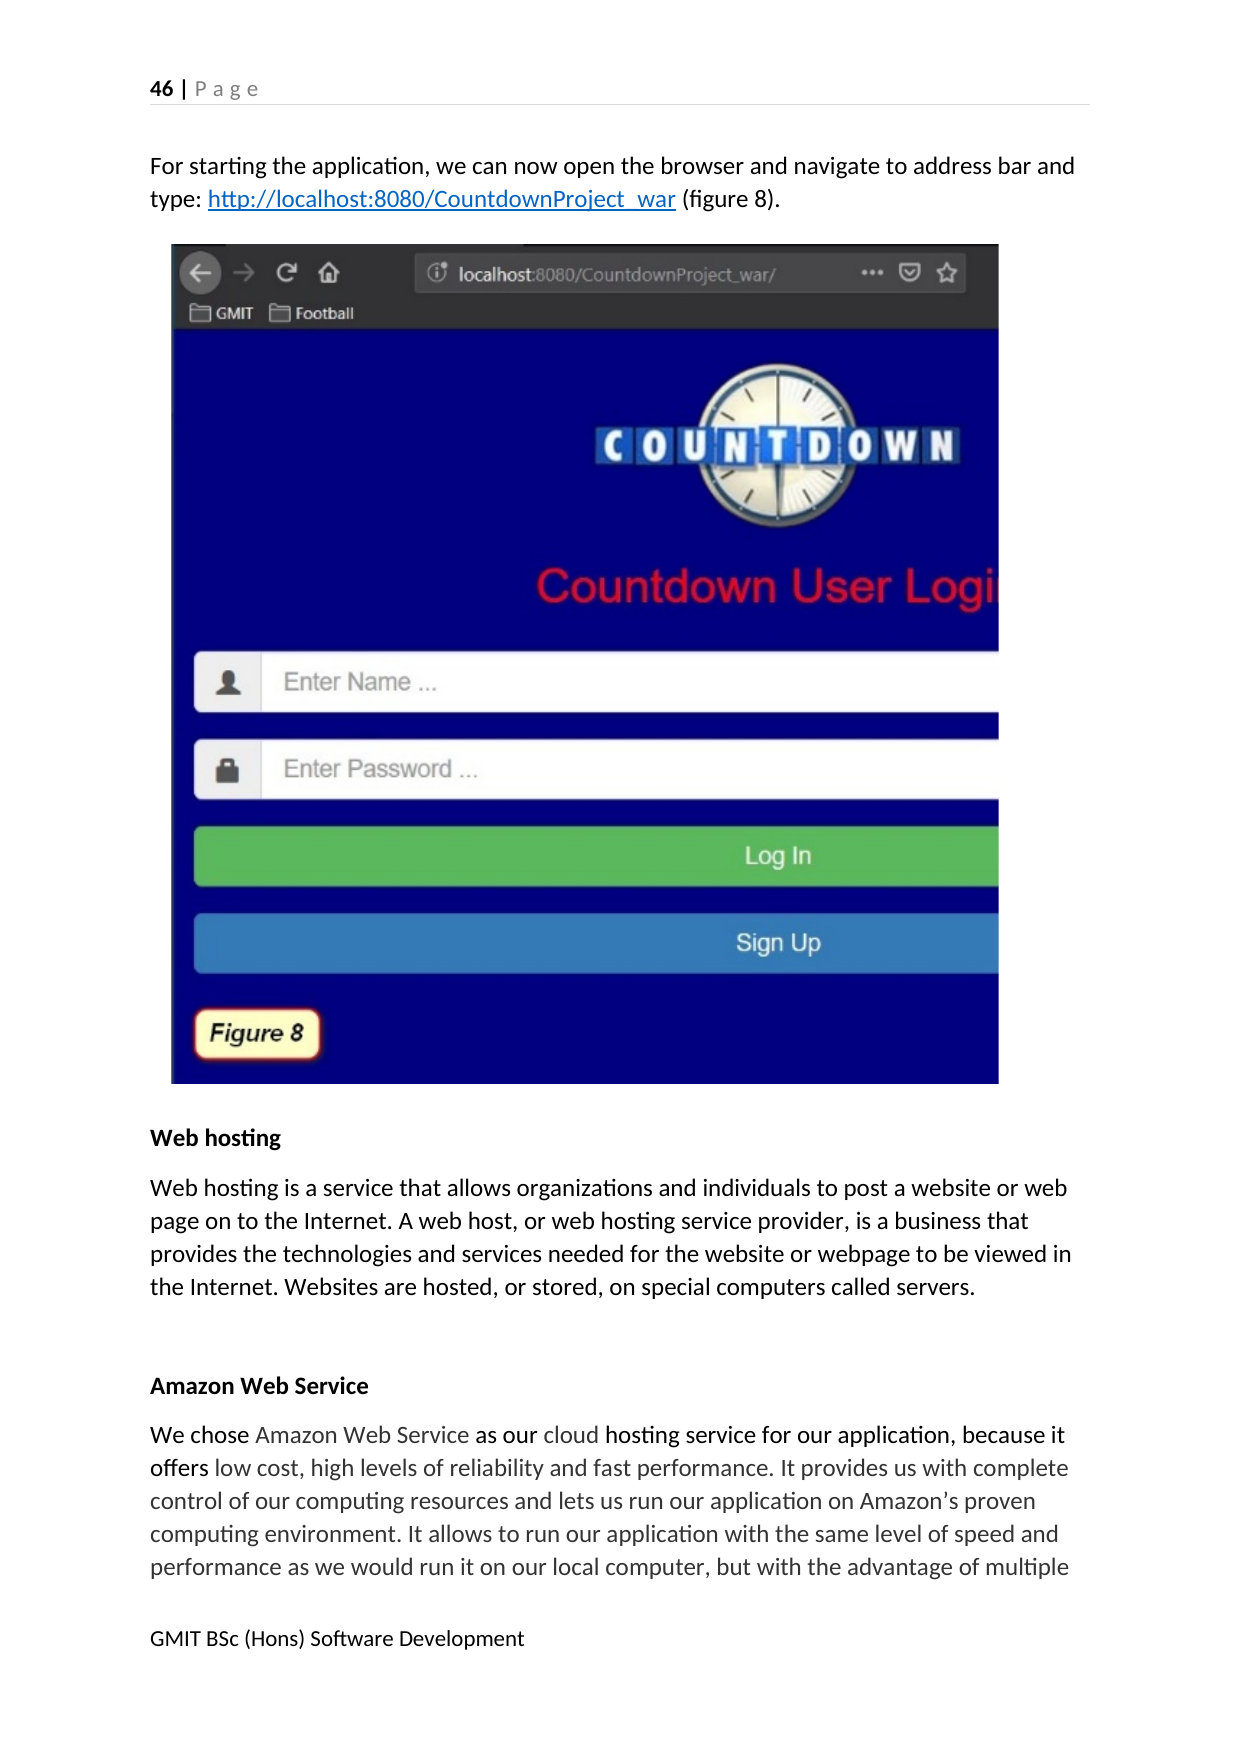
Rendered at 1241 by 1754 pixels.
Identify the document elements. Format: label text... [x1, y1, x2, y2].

text Web hosting is a service that allows organizations and individuals to post a website or web page on to the Internet. A web host, or web hosting service provider, is a business that provides the technologies and services needed for the website or webpage to be viewed in the Internet. Websites are hosted, or stored, on special computers called servers. [150, 1172, 1090, 1301]
picture [171, 244, 999, 1084]
text Web hosting [150, 1122, 1090, 1153]
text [150, 1419, 1090, 1582]
text Amazon Web Service [150, 1370, 1090, 1401]
text For starting the application, we can now open the browser and navigate to address bar and type: http://localhost:8080/CountdownProject_war (figure 8). [150, 150, 1090, 213]
